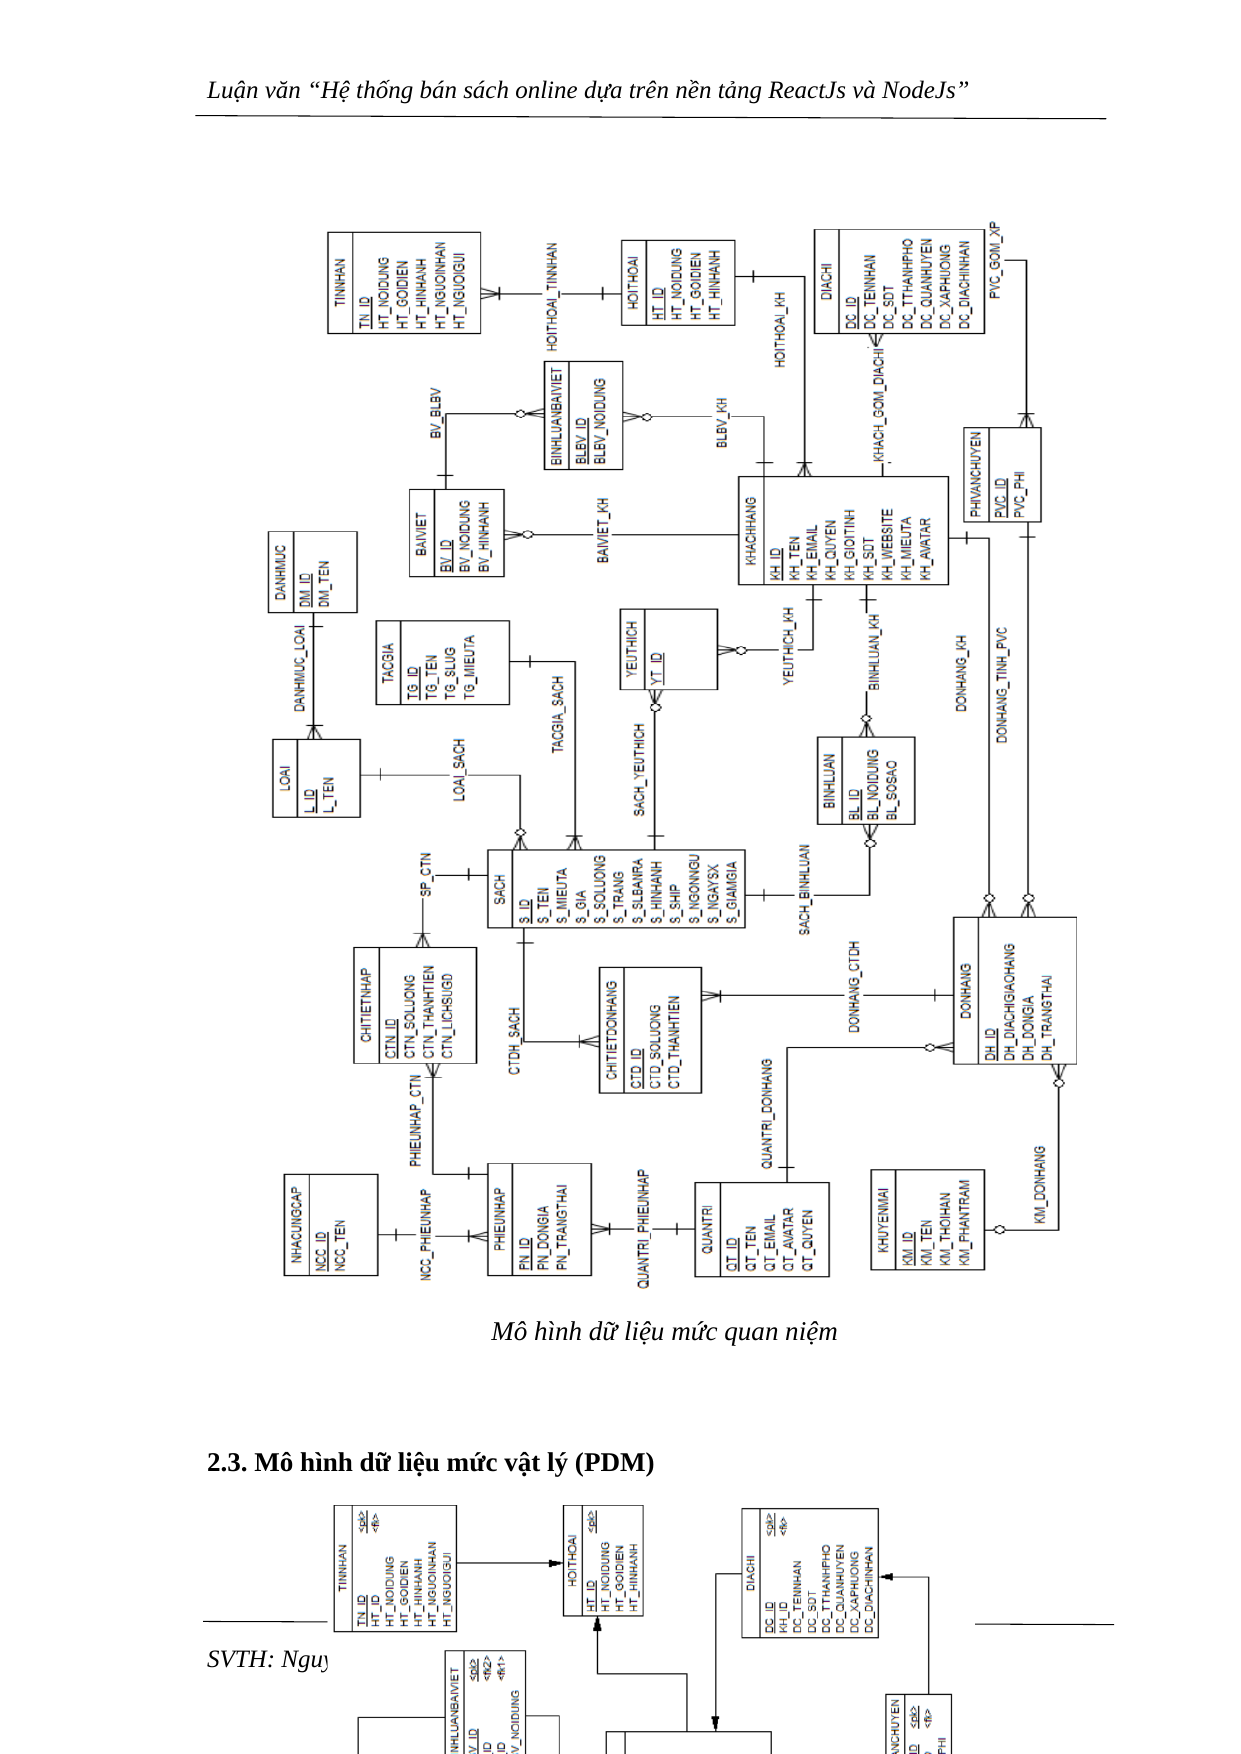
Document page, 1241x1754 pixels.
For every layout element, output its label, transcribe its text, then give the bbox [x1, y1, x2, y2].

picture [268, 217, 1077, 1293]
text 2.3. Mô hình dữ liệu mức vật lý (PDM) [207, 1446, 1122, 1477]
picture [328, 1506, 975, 1754]
